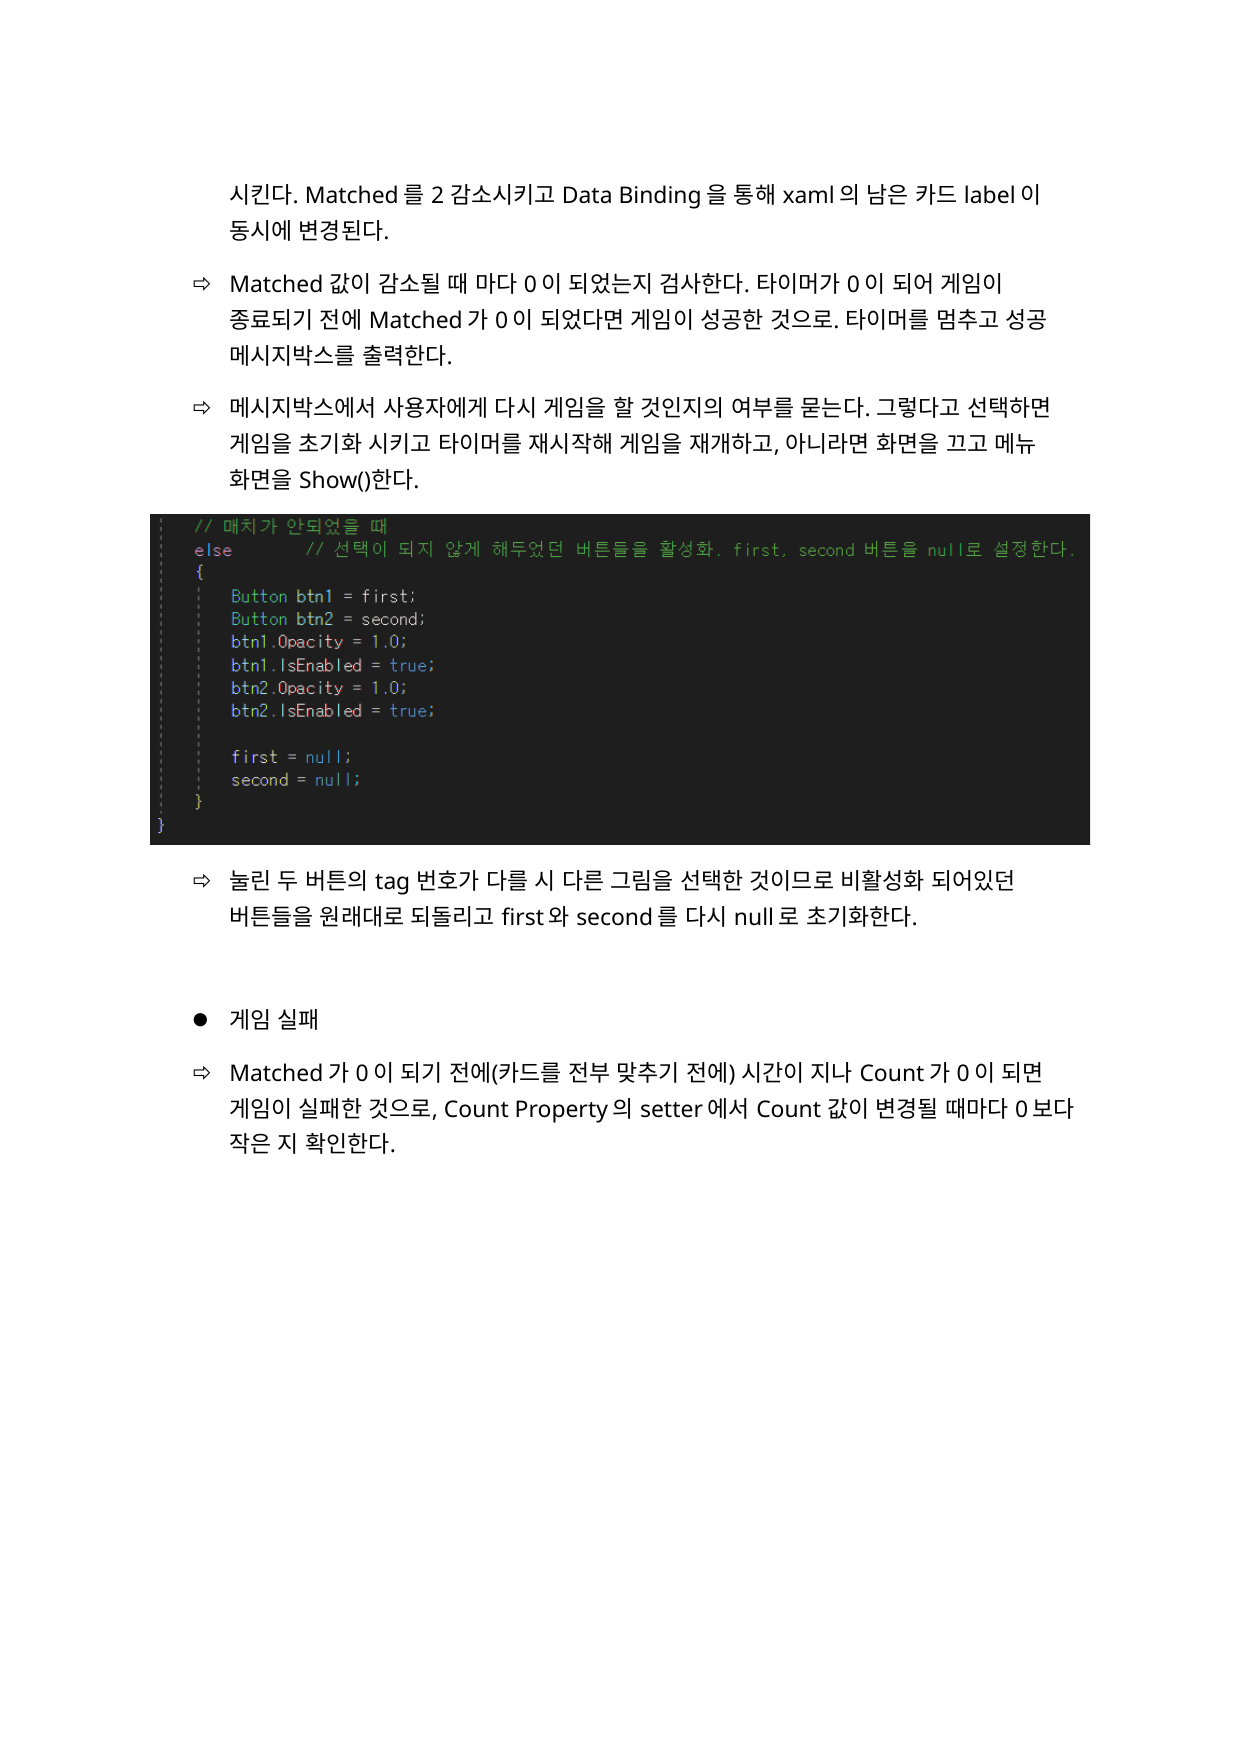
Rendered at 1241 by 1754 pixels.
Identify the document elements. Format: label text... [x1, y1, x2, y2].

list Matched가 0이 되기 전에(카드를 전부 맞추기 전에) 시간이 지나 Count가 0이 되면 게임이 실패한 것으로, Count Property의 setter에서 Count 값이 변경될 때마다 0보다 작은 지 확인한다. [192, 1054, 1090, 1160]
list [192, 177, 1090, 246]
list 메시지박스에서 사용자에게 다시 게임을 할 것인지의 여부를 묻는다. 그렇다고 선택하면 게임을 초기화 시키고 타이머를 재시작해 게임을 재개하고, 아니라면 화면을 끄고 메뉴 화면을 Show()한다. [192, 390, 1090, 495]
list 눌린 두 버튼의 tag 번호가 다를 시 다른 그림을 선택한 것이므로 비활성화 되어있던 버튼들을 원래대로 되돌리고 first와 second를 다시 null로 초기화한다. [192, 863, 1090, 932]
picture [150, 514, 1091, 845]
list Matched 값이 감소될 때 마다 0이 되었는지 검사한다. 타이머가 0이 되어 게임이 종료되기 전에 Matched가 0이 되었다면 게임이 성공한 것으로. 타이머를 멈추고 성공 메시지박스를 출력한다. [192, 266, 1090, 371]
list 게임 실패 [192, 1002, 1090, 1035]
